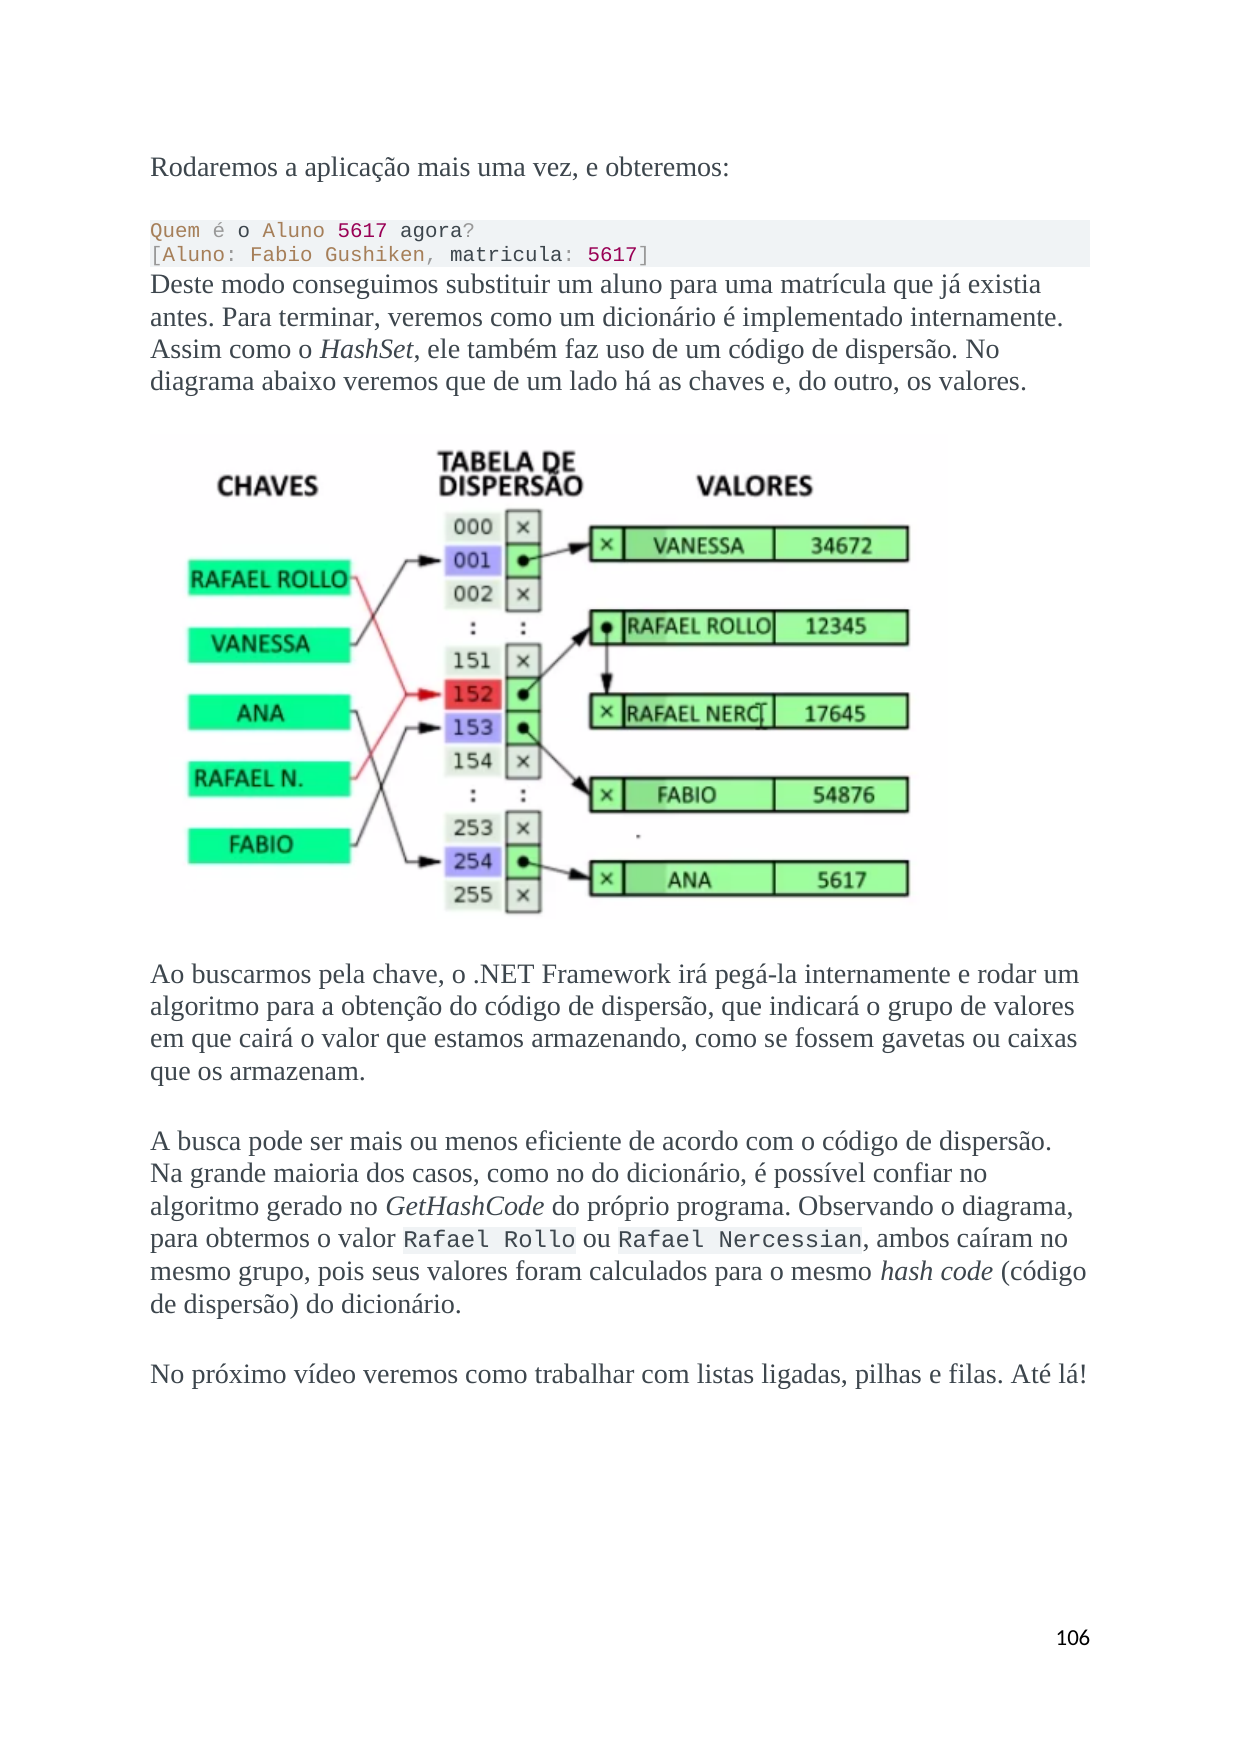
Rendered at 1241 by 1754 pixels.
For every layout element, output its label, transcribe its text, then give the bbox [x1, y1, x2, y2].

text [Aluno: Fabio Gushiken, matricula: 5617] [150, 243, 1090, 267]
text A busca pode ser mais ou menos eficiente de acordo com o código de dispersão. Na grande maioria dos casos, como no do dicionário, é possível confiar no algoritmo gerado no GetHashCode do próprio programa. Observando o diagrama, para obtermos o valor Rafael Rollo ou Rafael Nercessian, ambos caíram no mesmo grupo, pois seus valores foram calculados para o mesmo hash code (código de dispersão) do dicionário. [150, 1124, 1090, 1319]
text No próximo vídeo veremos como trabalhar com listas ligadas, pilhas e filas. Até lá! [150, 1357, 1090, 1389]
picture [150, 434, 948, 920]
text Rodaremos a aplicação mais uma vez, e obteremos: [150, 150, 1090, 182]
text Quem é o Aluno 5617 agora? [150, 220, 1090, 243]
text Ao buscarmos pela chave, o .NET Framework irá pegá-la internamente e rodar um algoritmo para a obtenção do código de dispersão, que indicará o grupo de valores em que cairá o valor que estamos armazenando, como se fossem gavetas ou caixas que os armazenam. [150, 957, 1090, 1086]
text Deste modo conseguimos substituir um aluno para uma matrícula que já existia antes. Para terminar, veremos como um dicionário é implementado internamente. Assim como o HashSet, ele também faz uso de um código de dispersão. No diagrama abaixo veremos que de um lado há as chaves e, do outro, os valores. [150, 267, 1090, 397]
